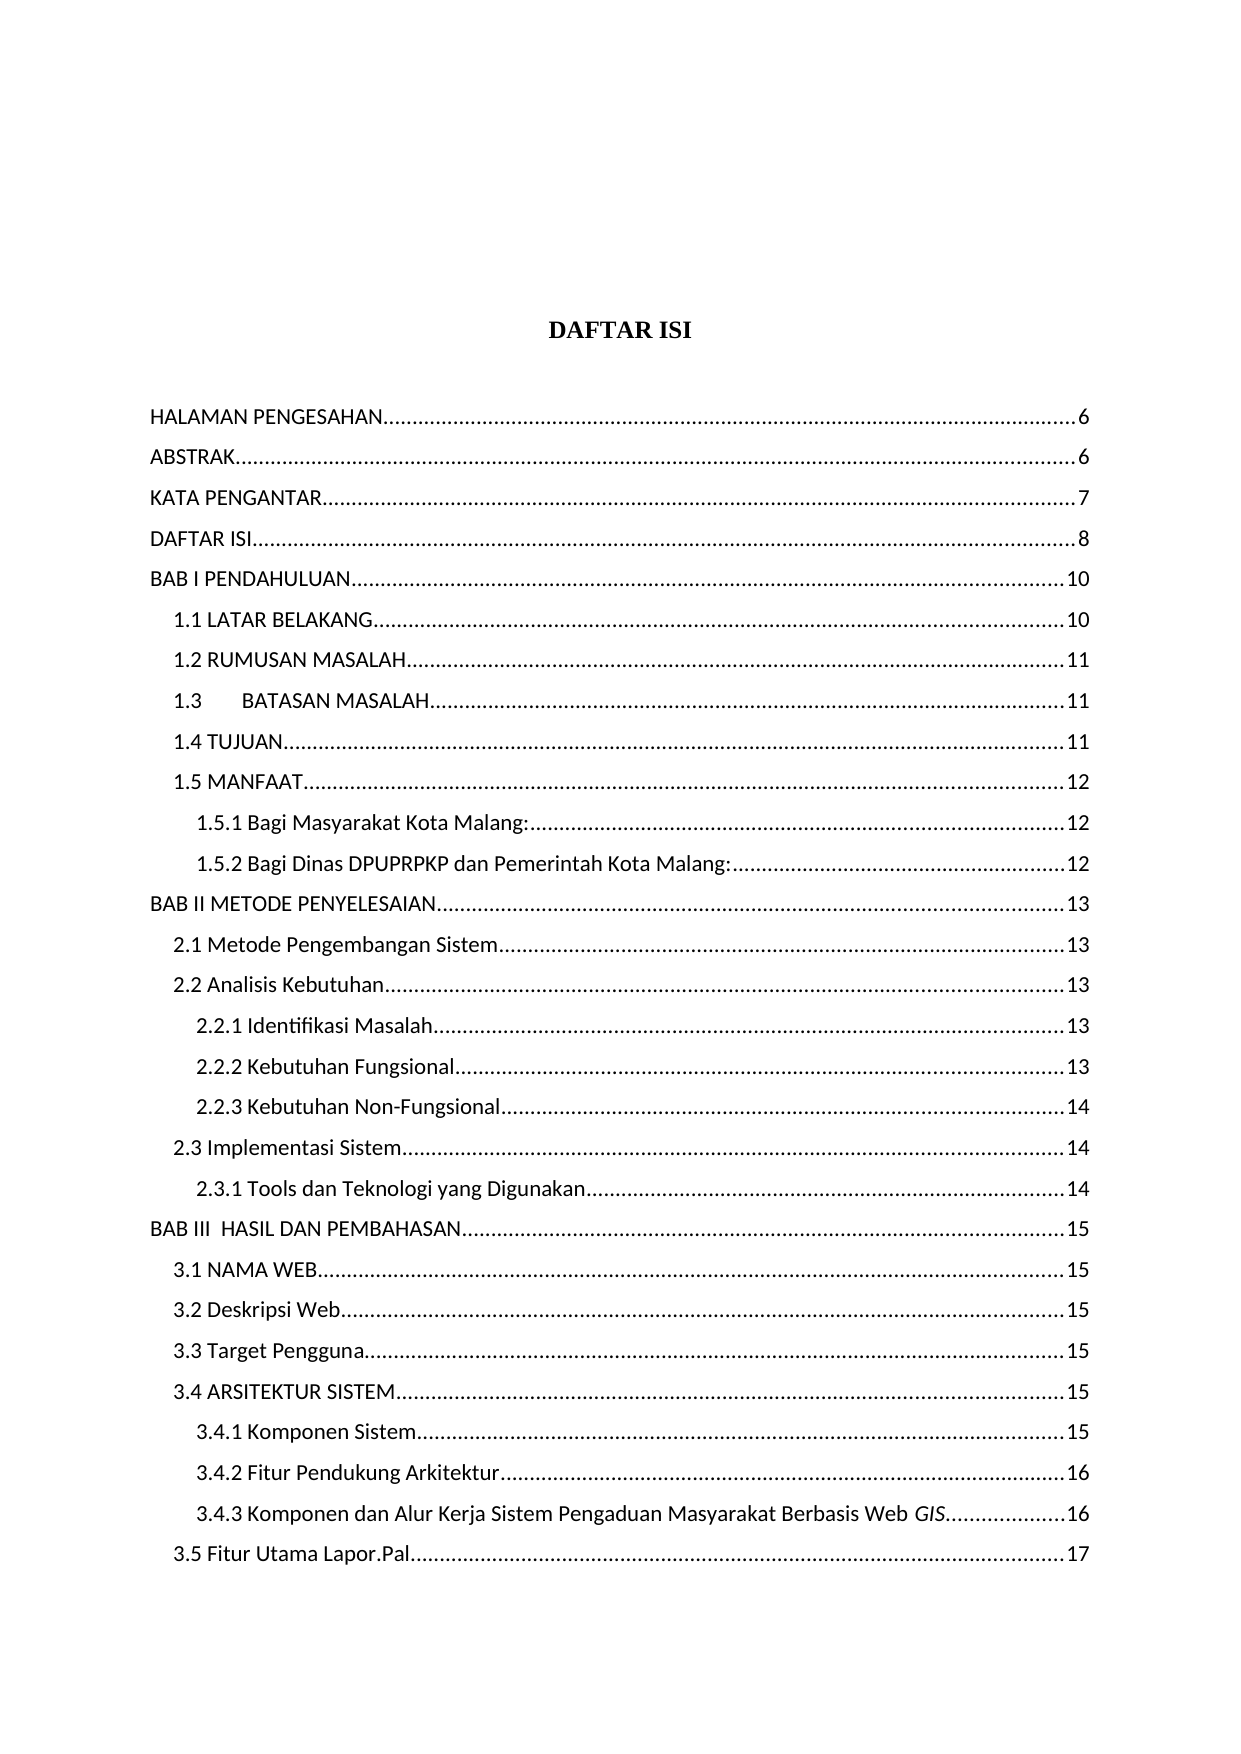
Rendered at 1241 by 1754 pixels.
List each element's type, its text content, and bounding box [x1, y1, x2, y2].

subtitle DAFTAR ISI [150, 315, 1090, 344]
